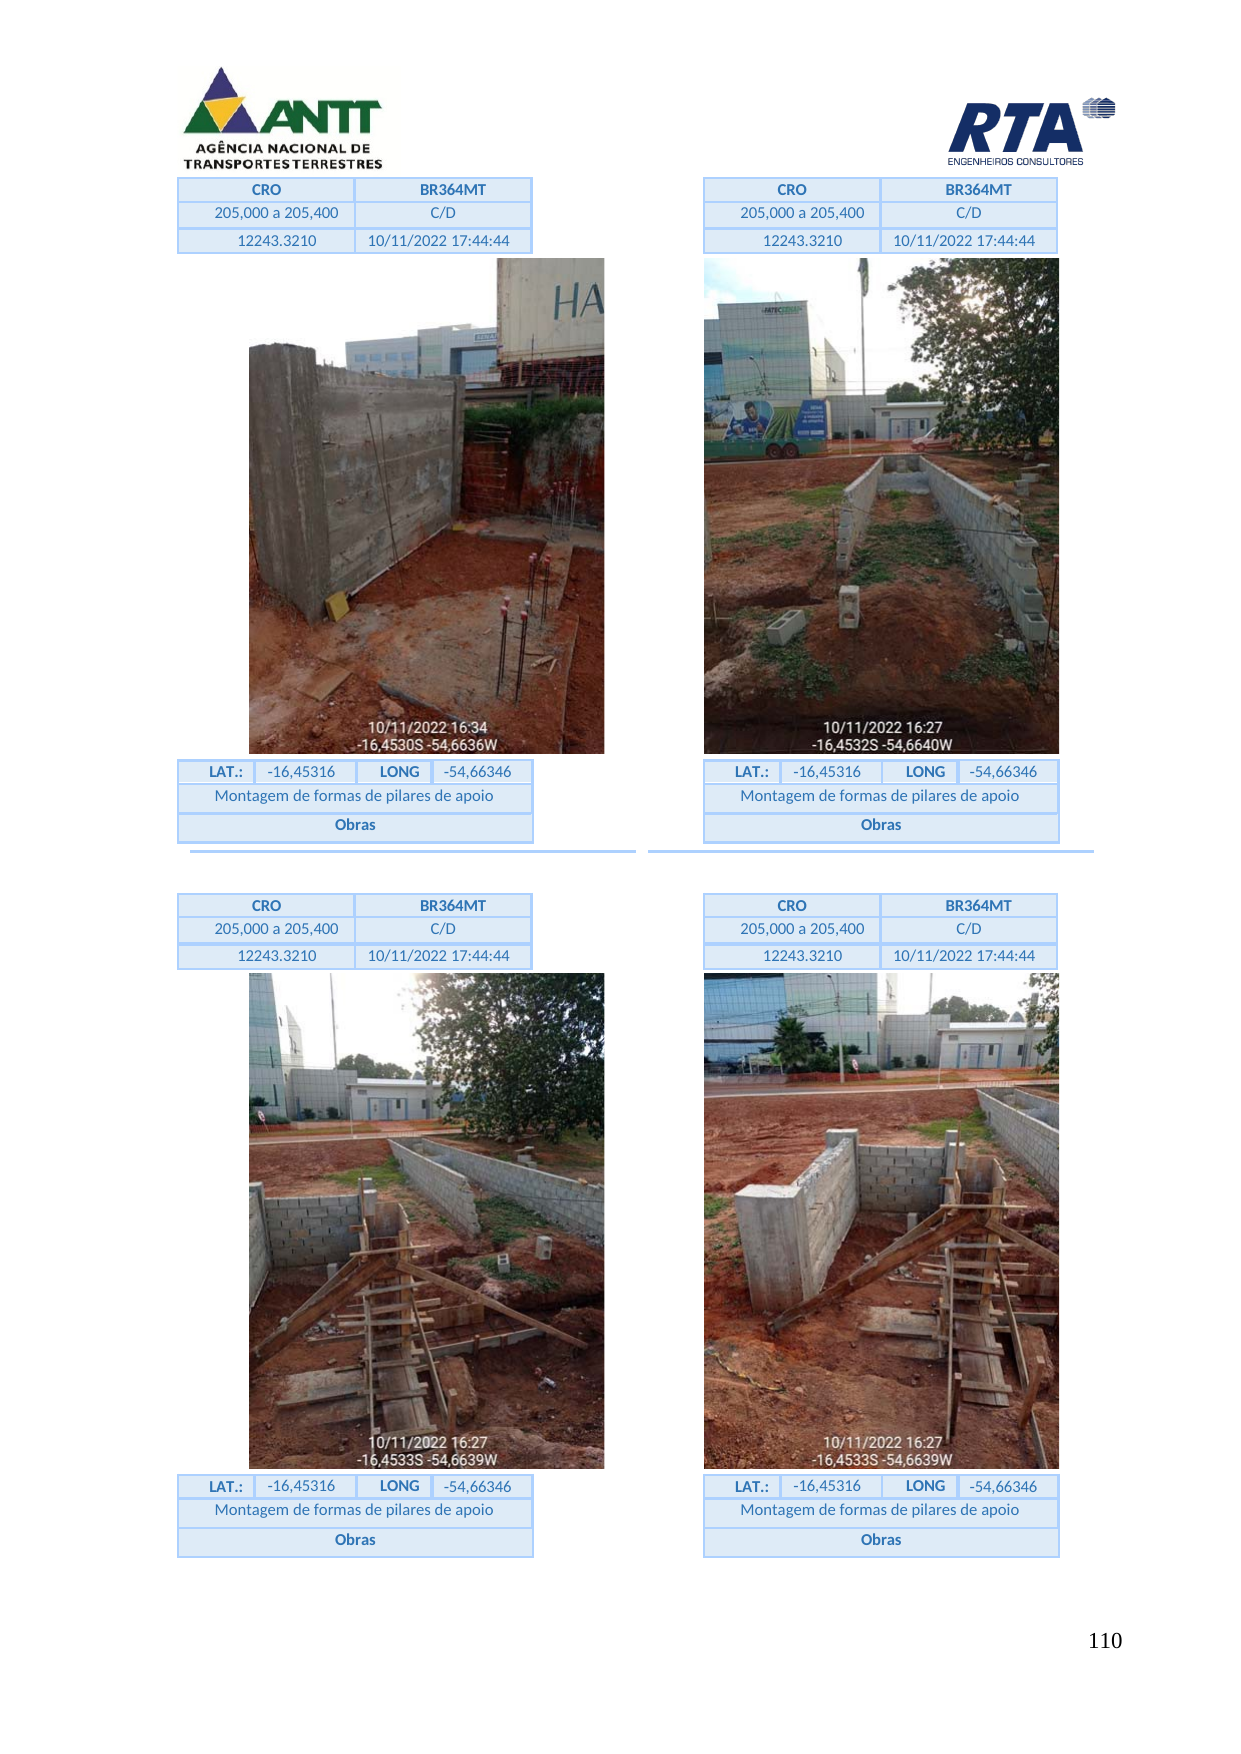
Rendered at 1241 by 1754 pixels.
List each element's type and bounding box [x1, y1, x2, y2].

picture [704, 258, 1060, 754]
picture [932, 86, 1123, 176]
picture [249, 973, 605, 1469]
picture [177, 66, 402, 177]
picture [249, 258, 605, 754]
picture [704, 973, 1060, 1469]
